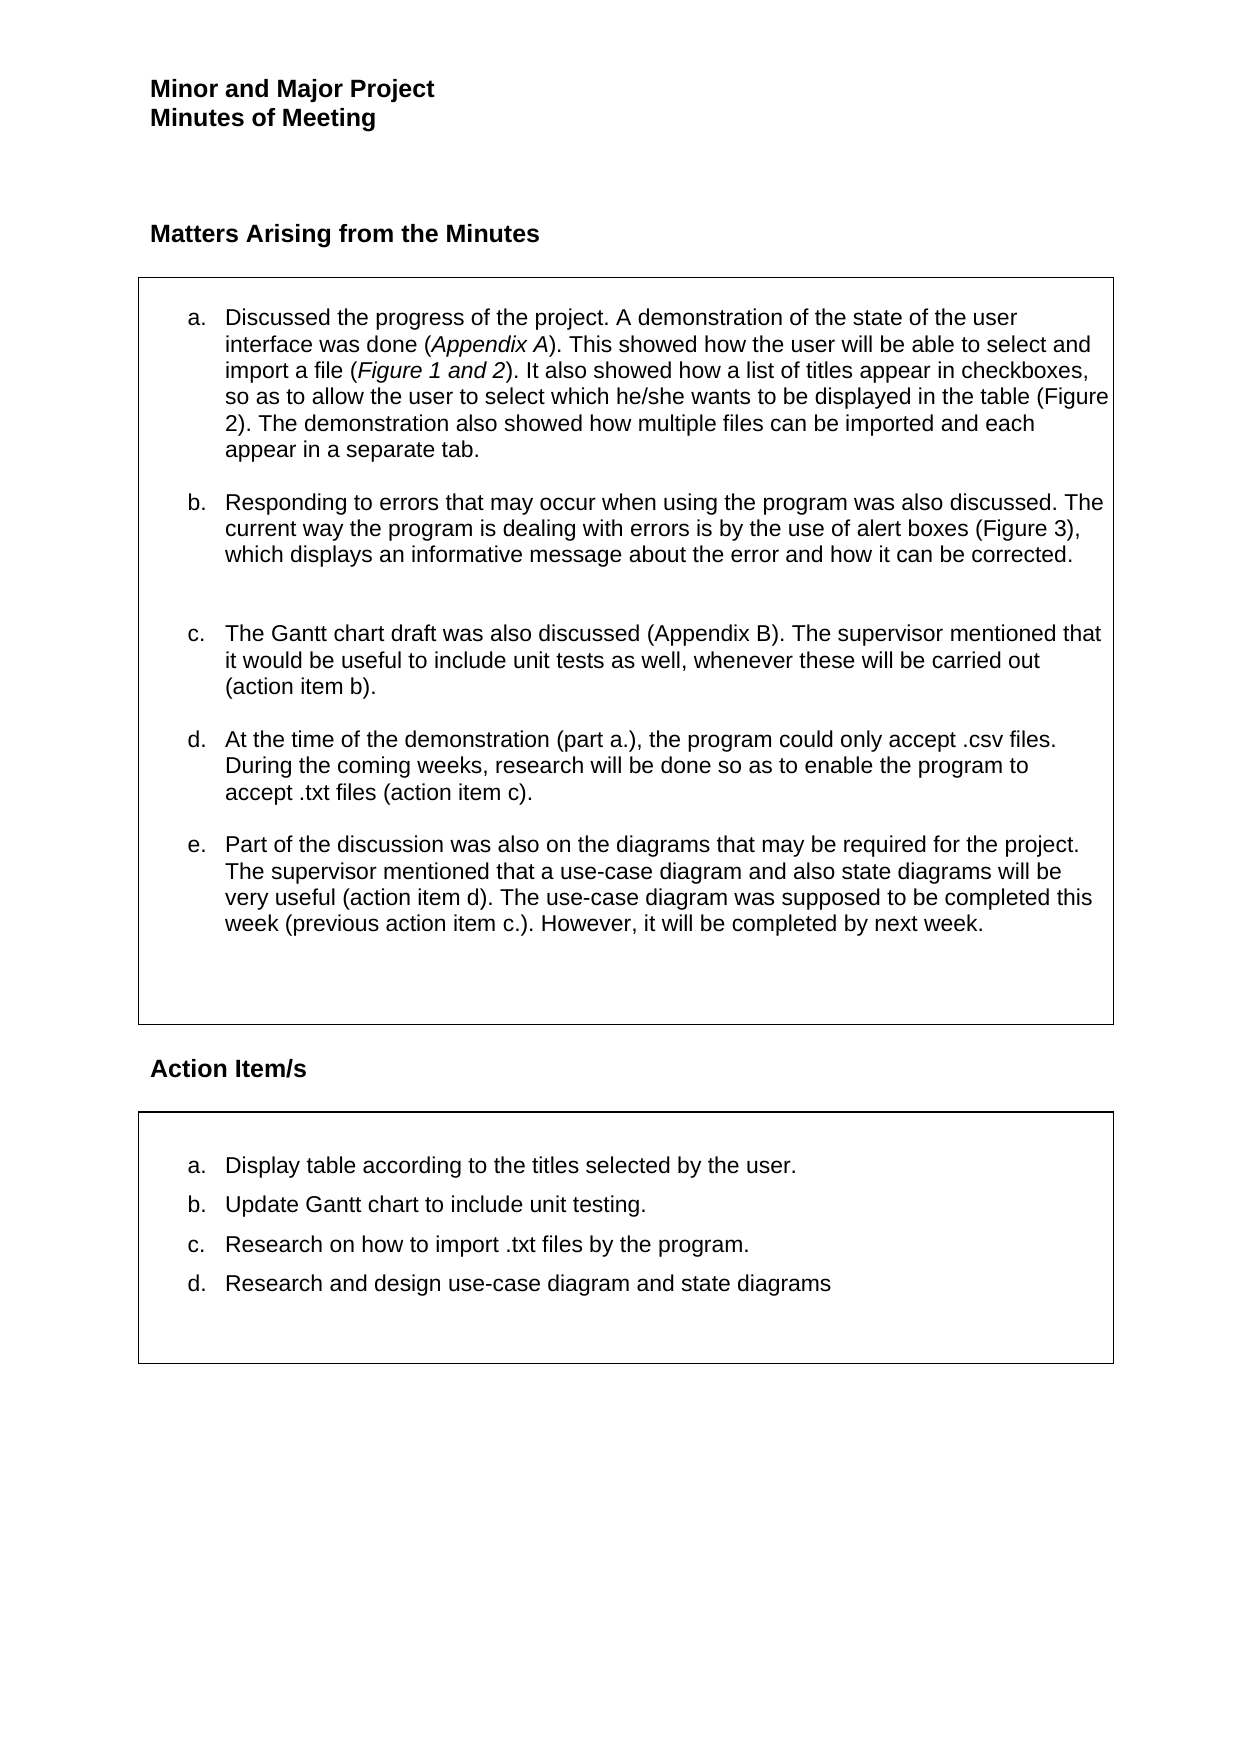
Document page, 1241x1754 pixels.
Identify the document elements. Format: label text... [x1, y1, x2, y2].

text Action Item/s [150, 1054, 1090, 1083]
table_header Display table according to the titles selected by the user. Update Gantt chart to include unit testing. Research on how to import .txt files by the program. Research and design use-case diagram and state diagrams [139, 1113, 1113, 1362]
text Matters Arising from the Minutes [150, 219, 1090, 248]
table_header Discussed the progress of the project. A demonstration of the state of the user interface was done (Appendix A). This showed how the user will be able to select and import a file (Figure 1 and 2). It also showed how a list of titles appear in checkboxes, so as to allow the user to select which he/she wants to be displayed in the table (Figure 2). The demonstration also showed how multiple files can be imported and each appear in a separate tab. Responding to errors that may occur when using the program was also discussed. The current way the program is dealing with errors is by the use of alert boxes (Figure 3), which displays an informative message about the error and how it can be corrected. The Gantt chart draft was also discussed (Appendix B). The supervisor mentioned that it would be useful to include unit tests as well, whenever these will be carried out (action item b). At the time of the demonstration (part a.), the program could only accept .csv files. During the coming weeks, research will be done so as to enable the program to accept .txt files (action item c). Part of the discussion was also on the diagrams that may be required for the project. The supervisor mentioned that a use-case diagram and also state diagrams will be very useful (action item d). The use-case diagram was supposed to be completed this week (previous action item c.). However, it will be completed by next week. [139, 278, 1113, 1024]
